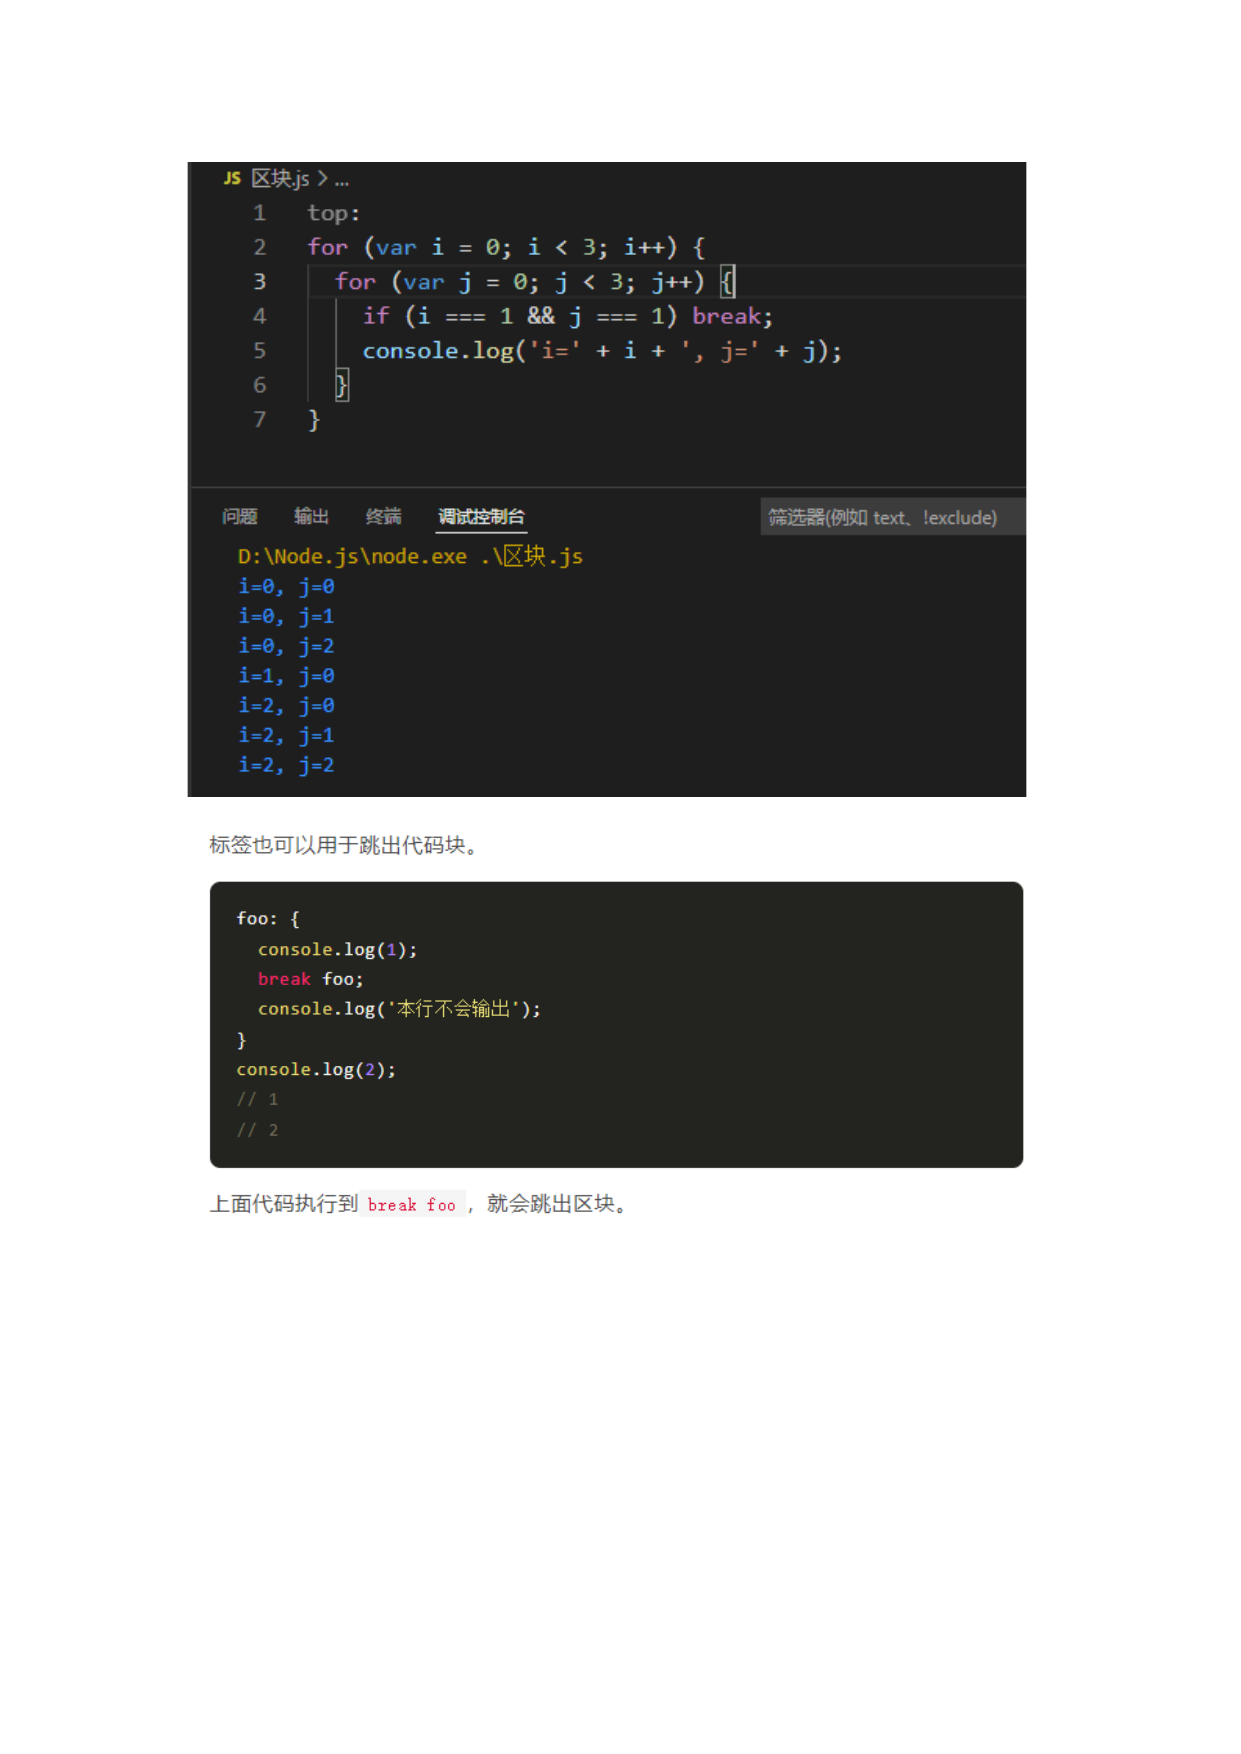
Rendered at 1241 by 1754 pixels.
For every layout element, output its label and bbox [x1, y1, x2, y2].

picture [187, 812, 1053, 1230]
picture [187, 162, 1027, 797]
